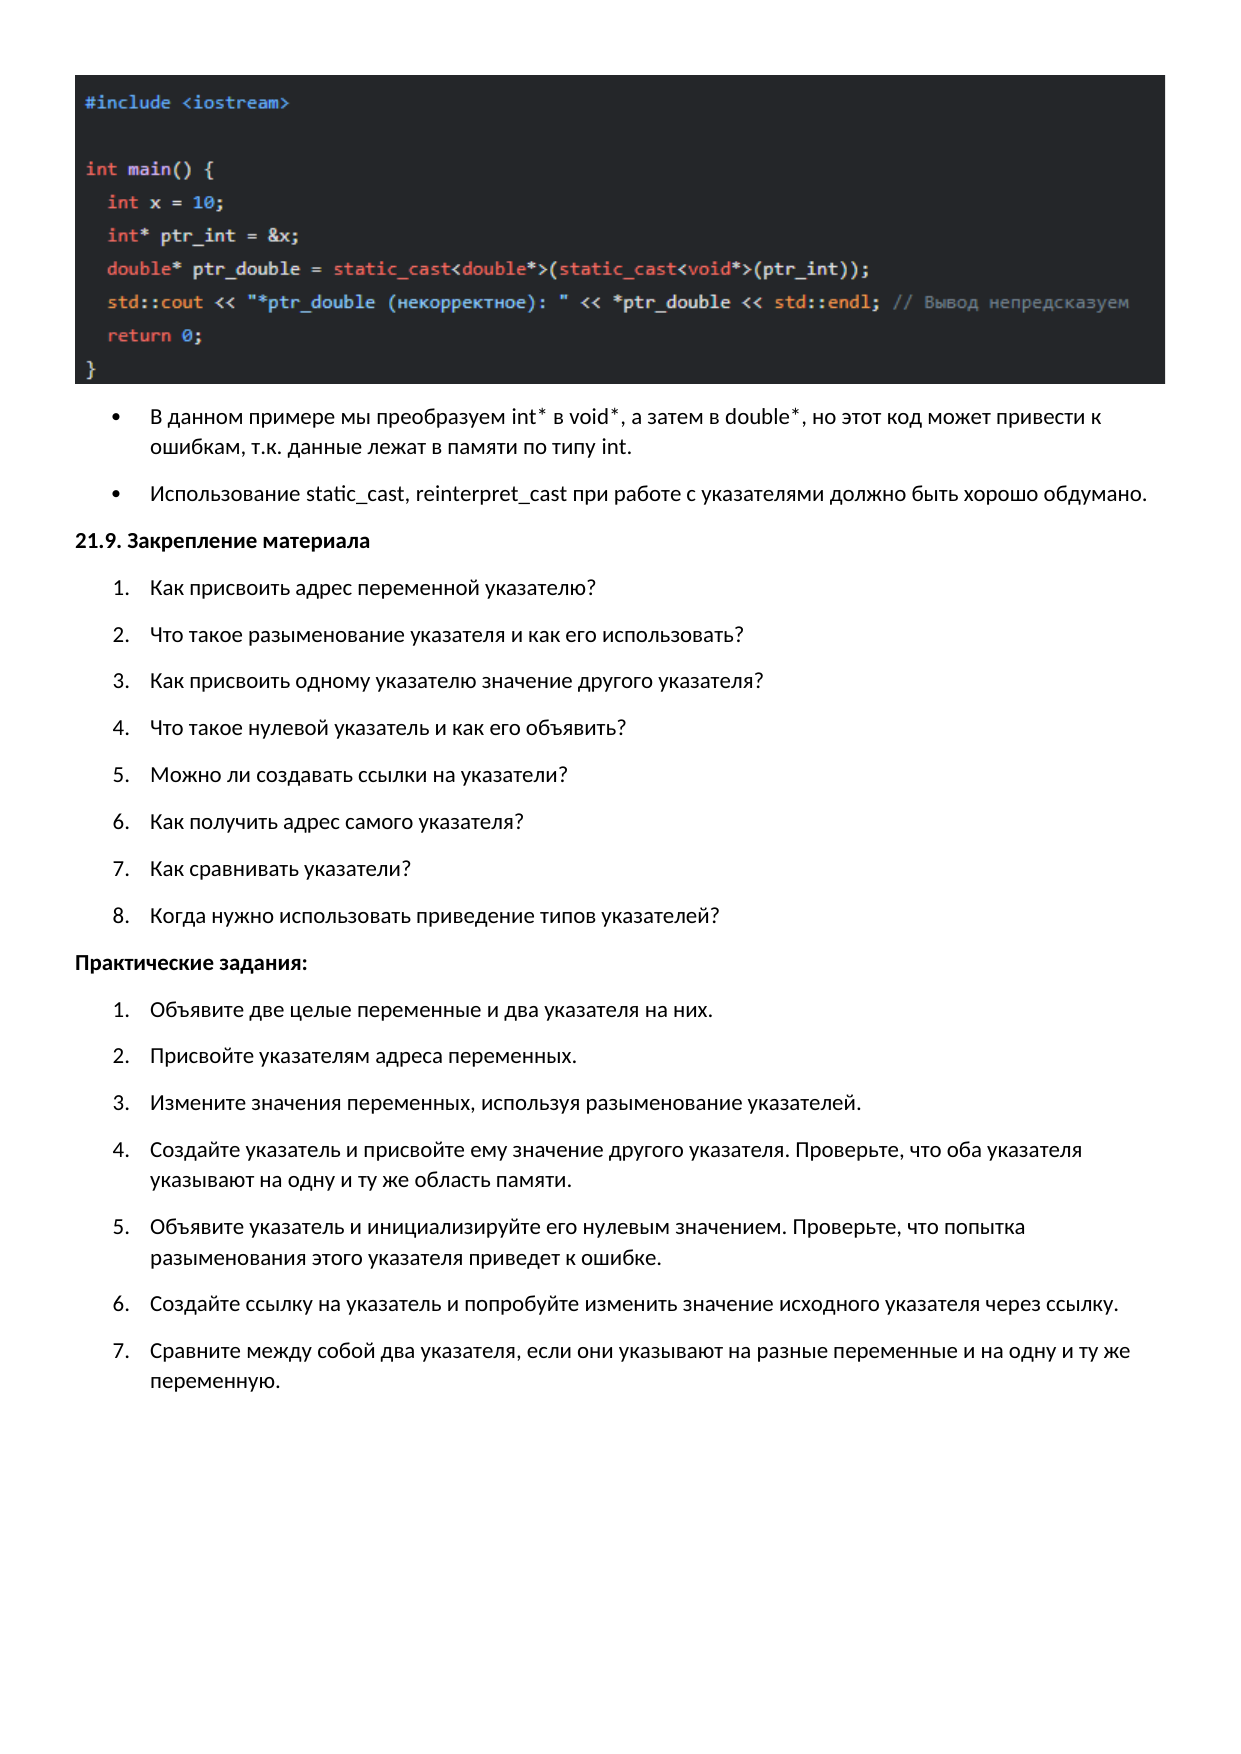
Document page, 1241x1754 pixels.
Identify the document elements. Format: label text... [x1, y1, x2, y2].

list Создайте ссылку на указатель и попробуйте изменить значение исходного указателя через ссылку. [112, 1289, 1165, 1318]
list Сравните между собой два указателя, если они указывают на разные переменные и на одну и ту же переменную. [112, 1336, 1165, 1395]
list Можно ли создавать ссылки на указатели? [112, 760, 1165, 788]
list Как присвоить одному указателю значение другого указателя? [112, 667, 1165, 695]
text Практические задания: [75, 948, 1165, 976]
list Использование static_cast, reinterpret_cast при работе с указателями должно быть хорошо обдумано. [112, 479, 1165, 507]
list Измените значения переменных, используя разыменование указателей. [112, 1088, 1165, 1117]
list В данном примере мы преобразуем int* в void*, а затем в double*, но этот код может привести к ошибкам, т.к. данные лежат в памяти по типу int. [112, 402, 1165, 460]
list Как сравнивать указатели? [112, 854, 1165, 882]
list Что такое нулевой указатель и как его объявить? [112, 713, 1165, 742]
list Объявите две целые переменные и два указателя на них. [112, 995, 1165, 1023]
list Как получить адрес самого указателя? [112, 807, 1165, 835]
text 21.9. Закрепление материала [75, 526, 1165, 554]
list Как присвоить адрес переменной указателю? [112, 573, 1165, 601]
list Объявите указатель и инициализируйте его нулевым значением. Проверьте, что попытка разыменования этого указателя приведет к ошибке. [112, 1212, 1165, 1271]
list Создайте указатель и присвойте ему значение другого указателя. Проверьте, что оба указателя указывают на одну и ту же область памяти. [112, 1135, 1165, 1194]
list Что такое разыменование указателя и как его использовать? [112, 620, 1165, 648]
list Когда нужно использовать приведение типов указателей? [112, 901, 1165, 929]
picture [75, 75, 1166, 384]
list Присвойте указателям адреса переменных. [112, 1042, 1165, 1070]
